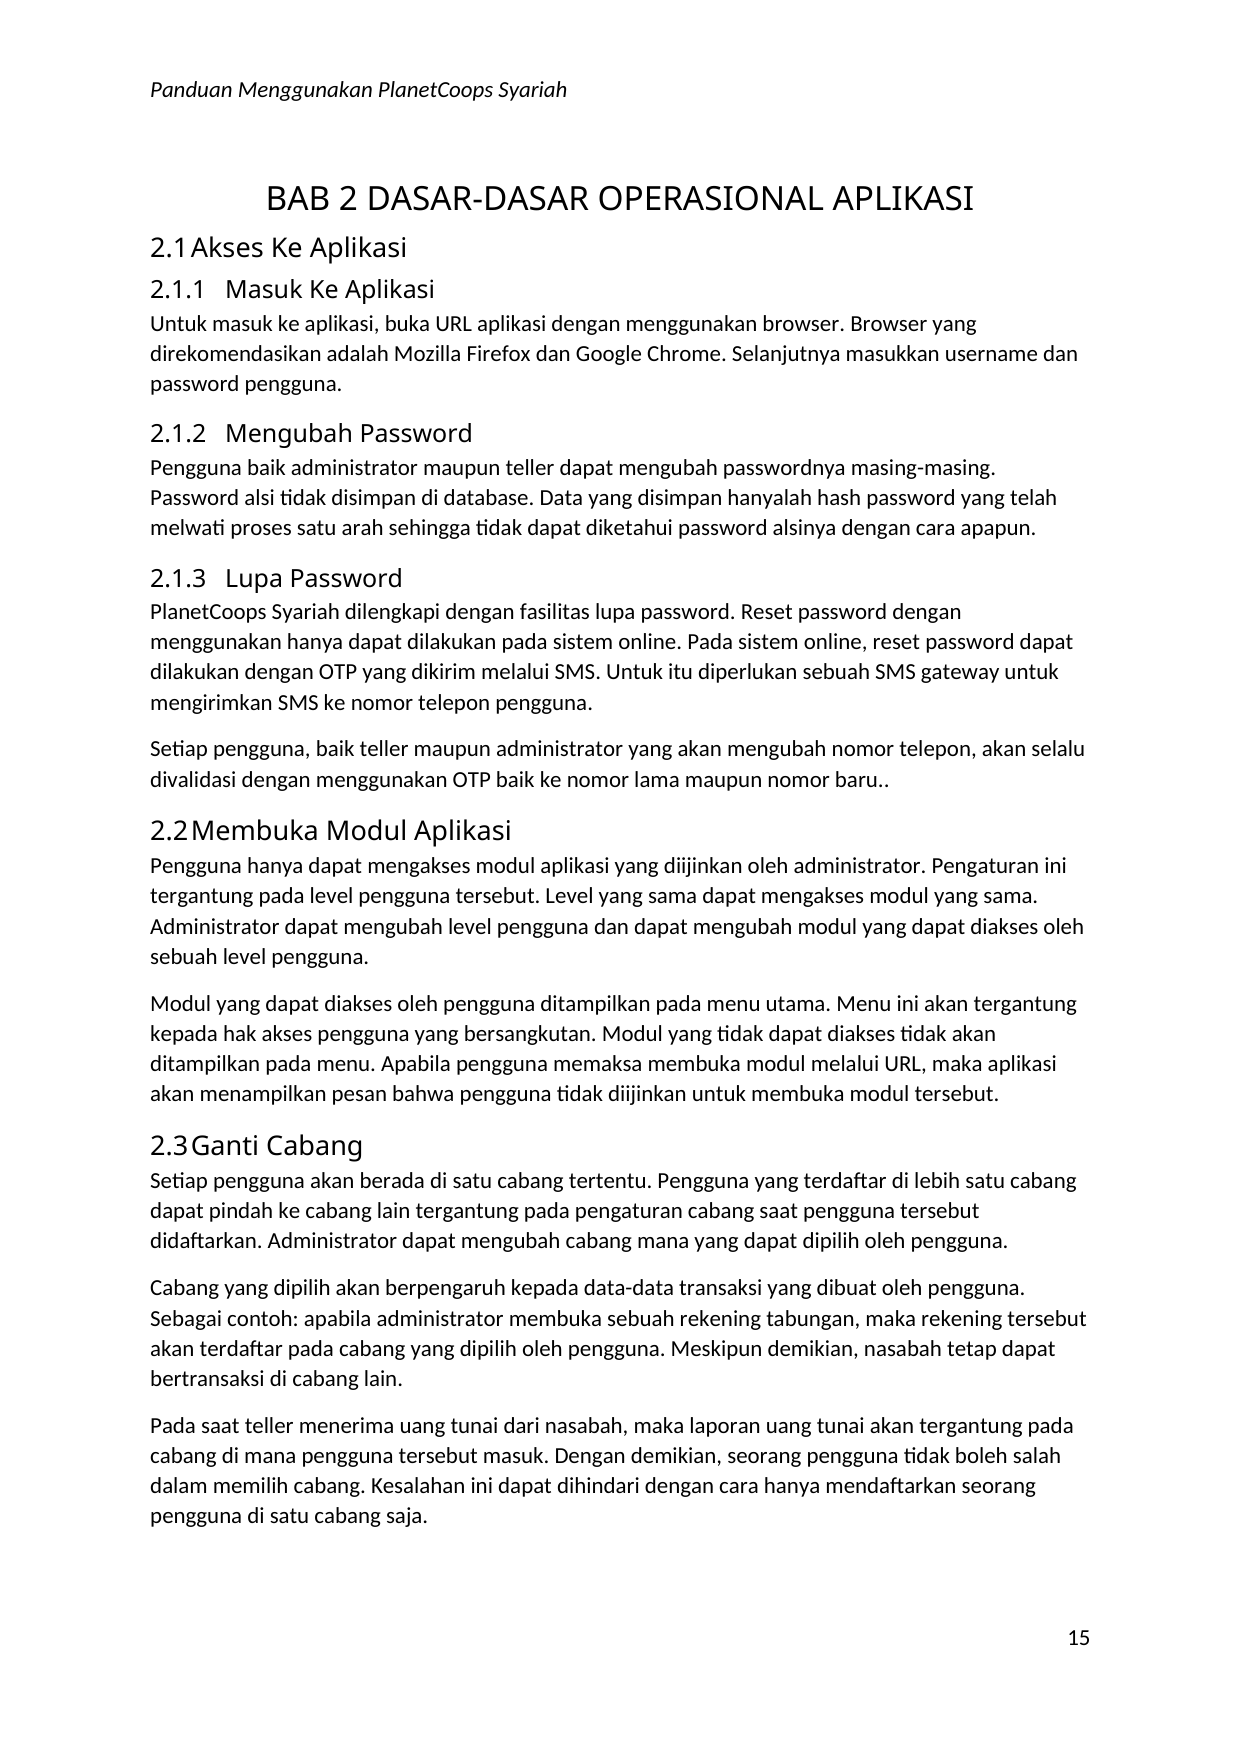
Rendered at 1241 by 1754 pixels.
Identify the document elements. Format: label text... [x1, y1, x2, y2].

text Untuk masuk ke aplikasi, buka URL aplikasi dengan menggunakan browser. Browser yang direkomendasikan adalah Mozilla Firefox dan Google Chrome. Selanjutnya masukkan username dan password pengguna. [150, 309, 1090, 397]
subtitle Akses Ke Aplikasi [150, 228, 1090, 265]
text Pada saat teller menerima uang tunai dari nasabah, maka laporan uang tunai akan tergantung pada cabang di mana pengguna tersebut masuk. Dengan demikian, seorang pengguna tidak boleh salah dalam memilih cabang. Kesalahan ini dapat dihindari dengan cara hanya mendaftarkan seorang pengguna di satu cabang saja. [150, 1411, 1090, 1529]
subtitle Mengubah Password [150, 416, 1090, 450]
subtitle BAB 2 DASAR-DASAR OPERASIONAL APLIKASI [150, 175, 1090, 220]
text Setiap pengguna akan berada di satu cabang tertentu. Pengguna yang terdaftar di lebih satu cabang dapat pindah ke cabang lain tergantung pada pengaturan cabang saat pengguna tersebut didaftarkan. Administrator dapat mengubah cabang mana yang dapat dipilih oleh pengguna. [150, 1166, 1090, 1254]
text PlanetCoops Syariah dilengkapi dengan fasilitas lupa password. Reset password dengan menggunakan hanya dapat dilakukan pada sistem online. Pada sistem online, reset password dapat dilakukan dengan OTP yang dikirim melalui SMS. Untuk itu diperlukan sebuah SMS gateway untuk mengirimkan SMS ke nomor telepon pengguna. [150, 597, 1090, 716]
text Setiap pengguna, baik teller maupun administrator yang akan mengubah nomor telepon, akan selalu divalidasi dengan menggunakan OTP baik ke nomor lama maupun nomor baru.. [150, 734, 1090, 793]
text Cabang yang dipilih akan berpengaruh kepada data-data transaksi yang dibuat oleh pengguna. Sebagai contoh: apabila administrator membuka sebuah rekening tabungan, maka rekening tersebut akan terdaftar pada cabang yang dipilih oleh pengguna. Meskipun demikian, nasabah tetap dapat bertransaksi di cabang lain. [150, 1273, 1090, 1392]
subtitle Masuk Ke Aplikasi [150, 272, 1090, 306]
subtitle Ganti Cabang [150, 1126, 1090, 1163]
text Modul yang dapat diakses oleh pengguna ditampilkan pada menu utama. Menu ini akan tergantung kepada hak akses pengguna yang bersangkutan. Modul yang tidak dapat diakses tidak akan ditampilkan pada menu. Apabila pengguna memaksa membuka modul melalui URL, maka aplikasi akan menampilkan pesan bahwa pengguna tidak diijinkan untuk membuka modul tersebut. [150, 989, 1090, 1107]
subtitle Membuka Modul Aplikasi [150, 812, 1090, 848]
subtitle Lupa Password [150, 560, 1090, 594]
text Pengguna baik administrator maupun teller dapat mengubah passwordnya masing-masing. Password alsi tidak disimpan di database. Data yang disimpan hanyalah hash password yang telah melwati proses satu arah sehingga tidak dapat diketahui password alsinya dengan cara apapun. [150, 453, 1090, 541]
text Pengguna hanya dapat mengakses modul aplikasi yang diijinkan oleh administrator. Pengaturan ini tergantung pada level pengguna tersebut. Level yang sama dapat mengakses modul yang sama. Administrator dapat mengubah level pengguna dan dapat mengubah modul yang dapat diakses oleh sebuah level pengguna. [150, 851, 1090, 970]
